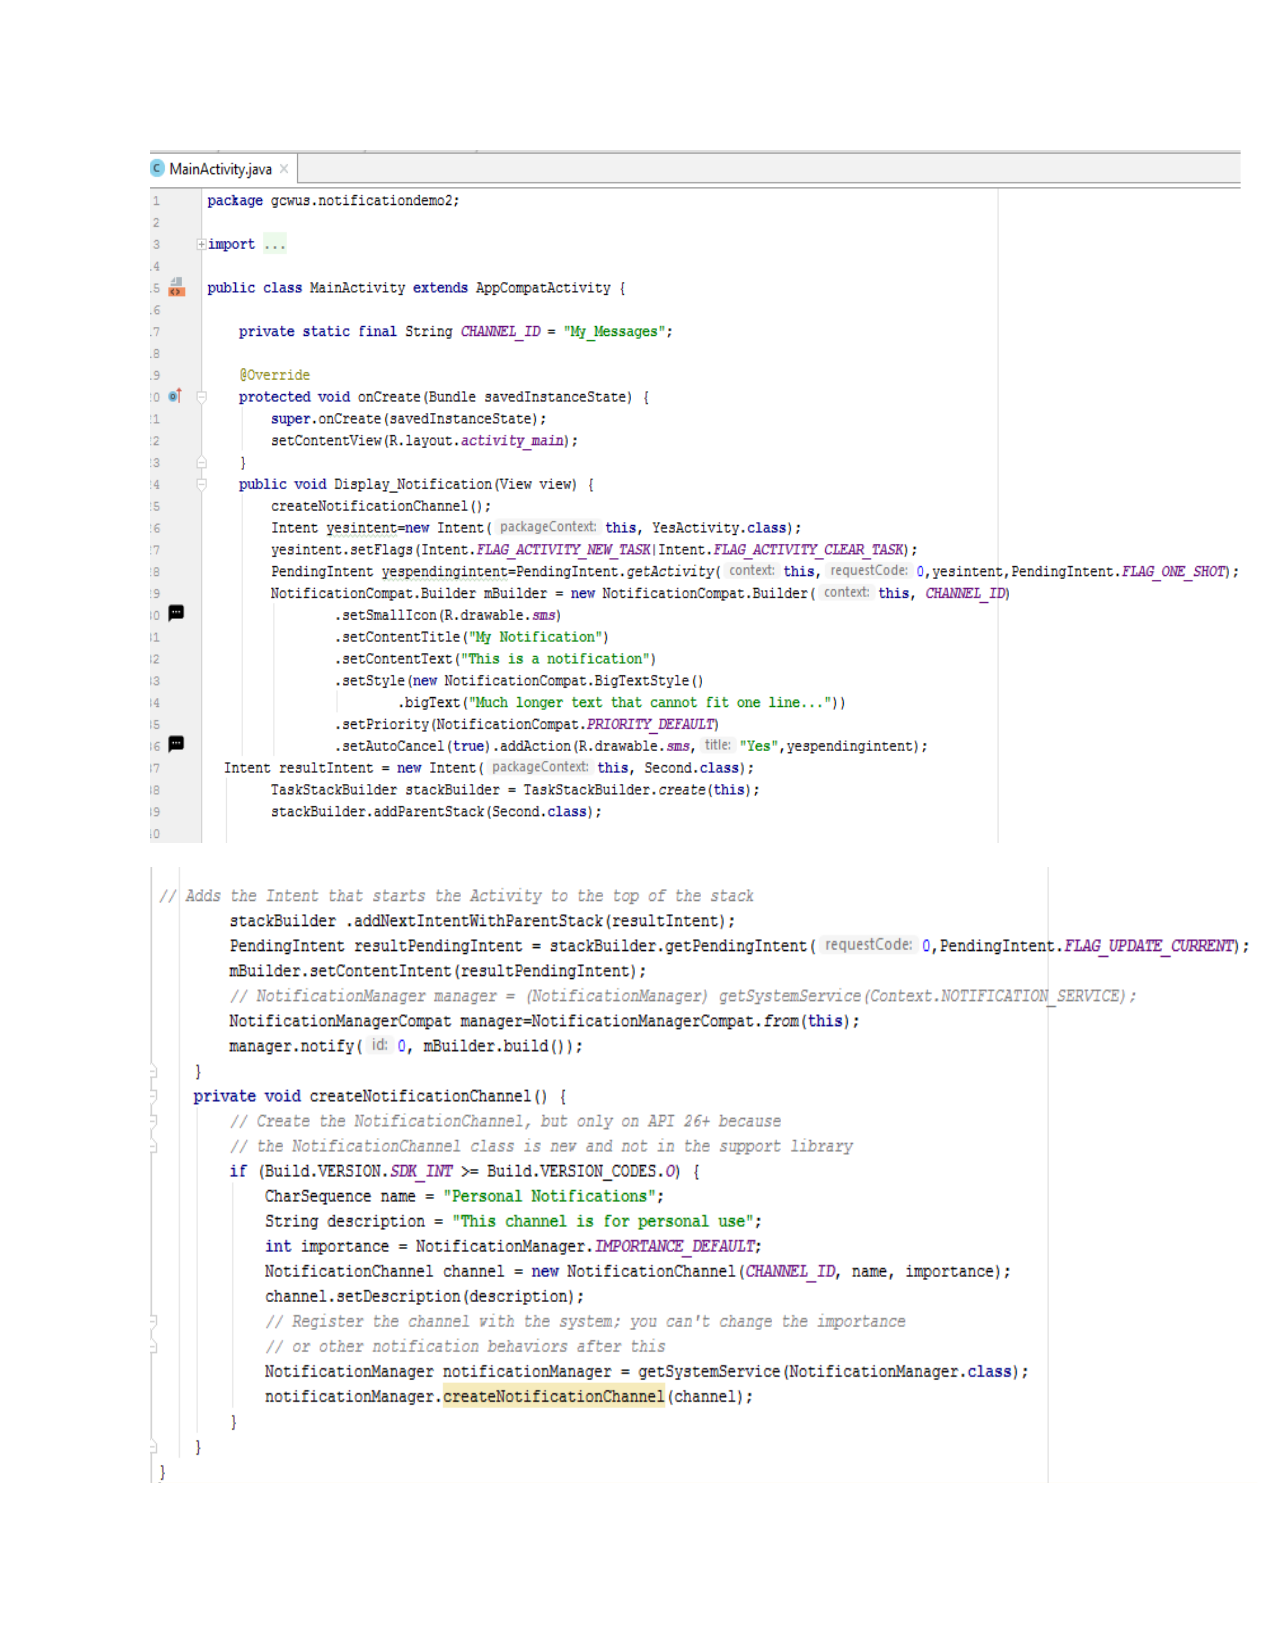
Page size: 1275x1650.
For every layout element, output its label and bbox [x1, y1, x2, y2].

picture [150, 150, 1241, 843]
picture [150, 867, 1258, 1483]
